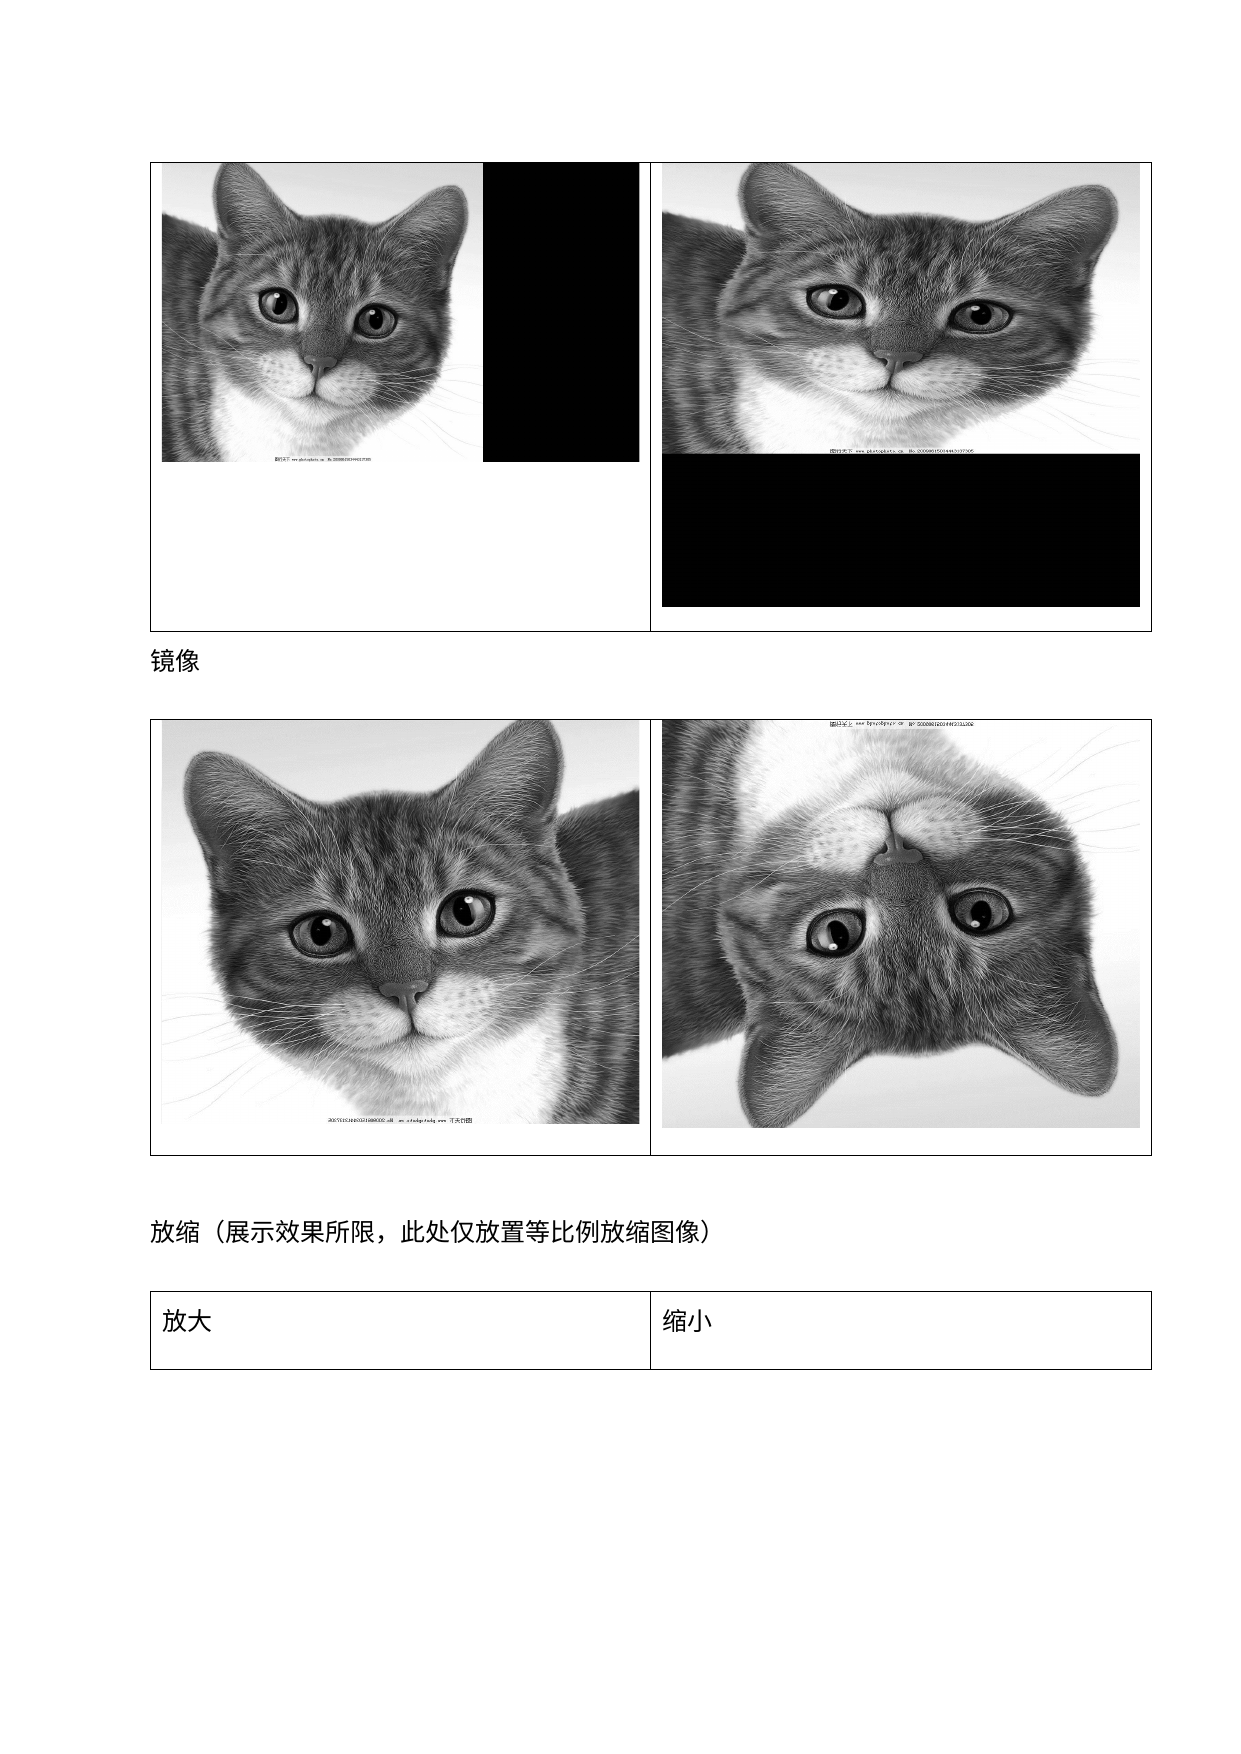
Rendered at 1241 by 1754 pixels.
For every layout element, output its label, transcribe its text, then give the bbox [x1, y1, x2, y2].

table_cell [151, 163, 650, 631]
table_header 缩小 [651, 1292, 1151, 1369]
text 放缩（展示效果所限，此处仅放置等比例放缩图像） [150, 1203, 1152, 1268]
picture [662, 720, 1140, 1128]
table_header 放大 [151, 1292, 650, 1369]
table_header [151, 720, 650, 1155]
table_cell [651, 163, 1151, 631]
picture [662, 163, 1140, 607]
table_header [651, 720, 1151, 1155]
picture [161, 720, 640, 1124]
picture [161, 163, 640, 462]
text 镜像 [150, 632, 1152, 697]
